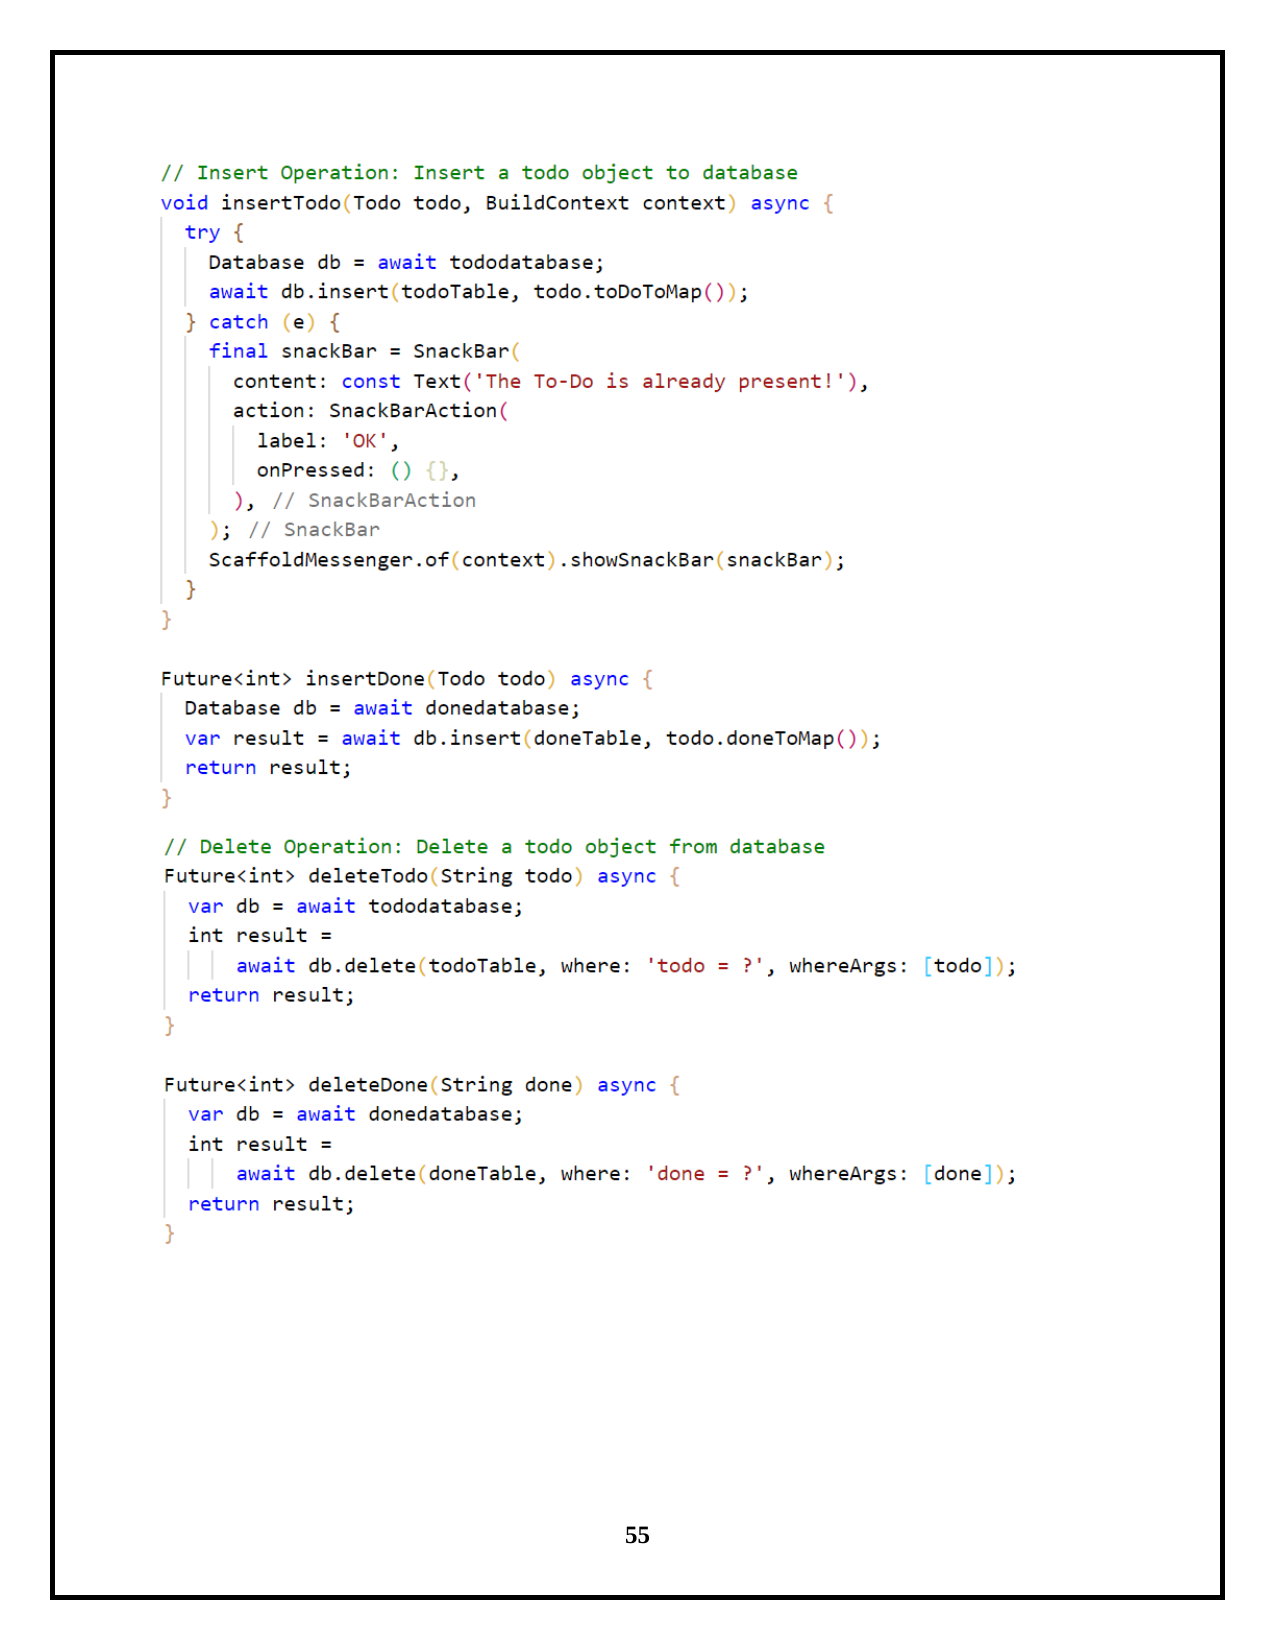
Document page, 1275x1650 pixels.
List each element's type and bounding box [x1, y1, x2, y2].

picture [150, 823, 1039, 1269]
picture [150, 150, 915, 820]
